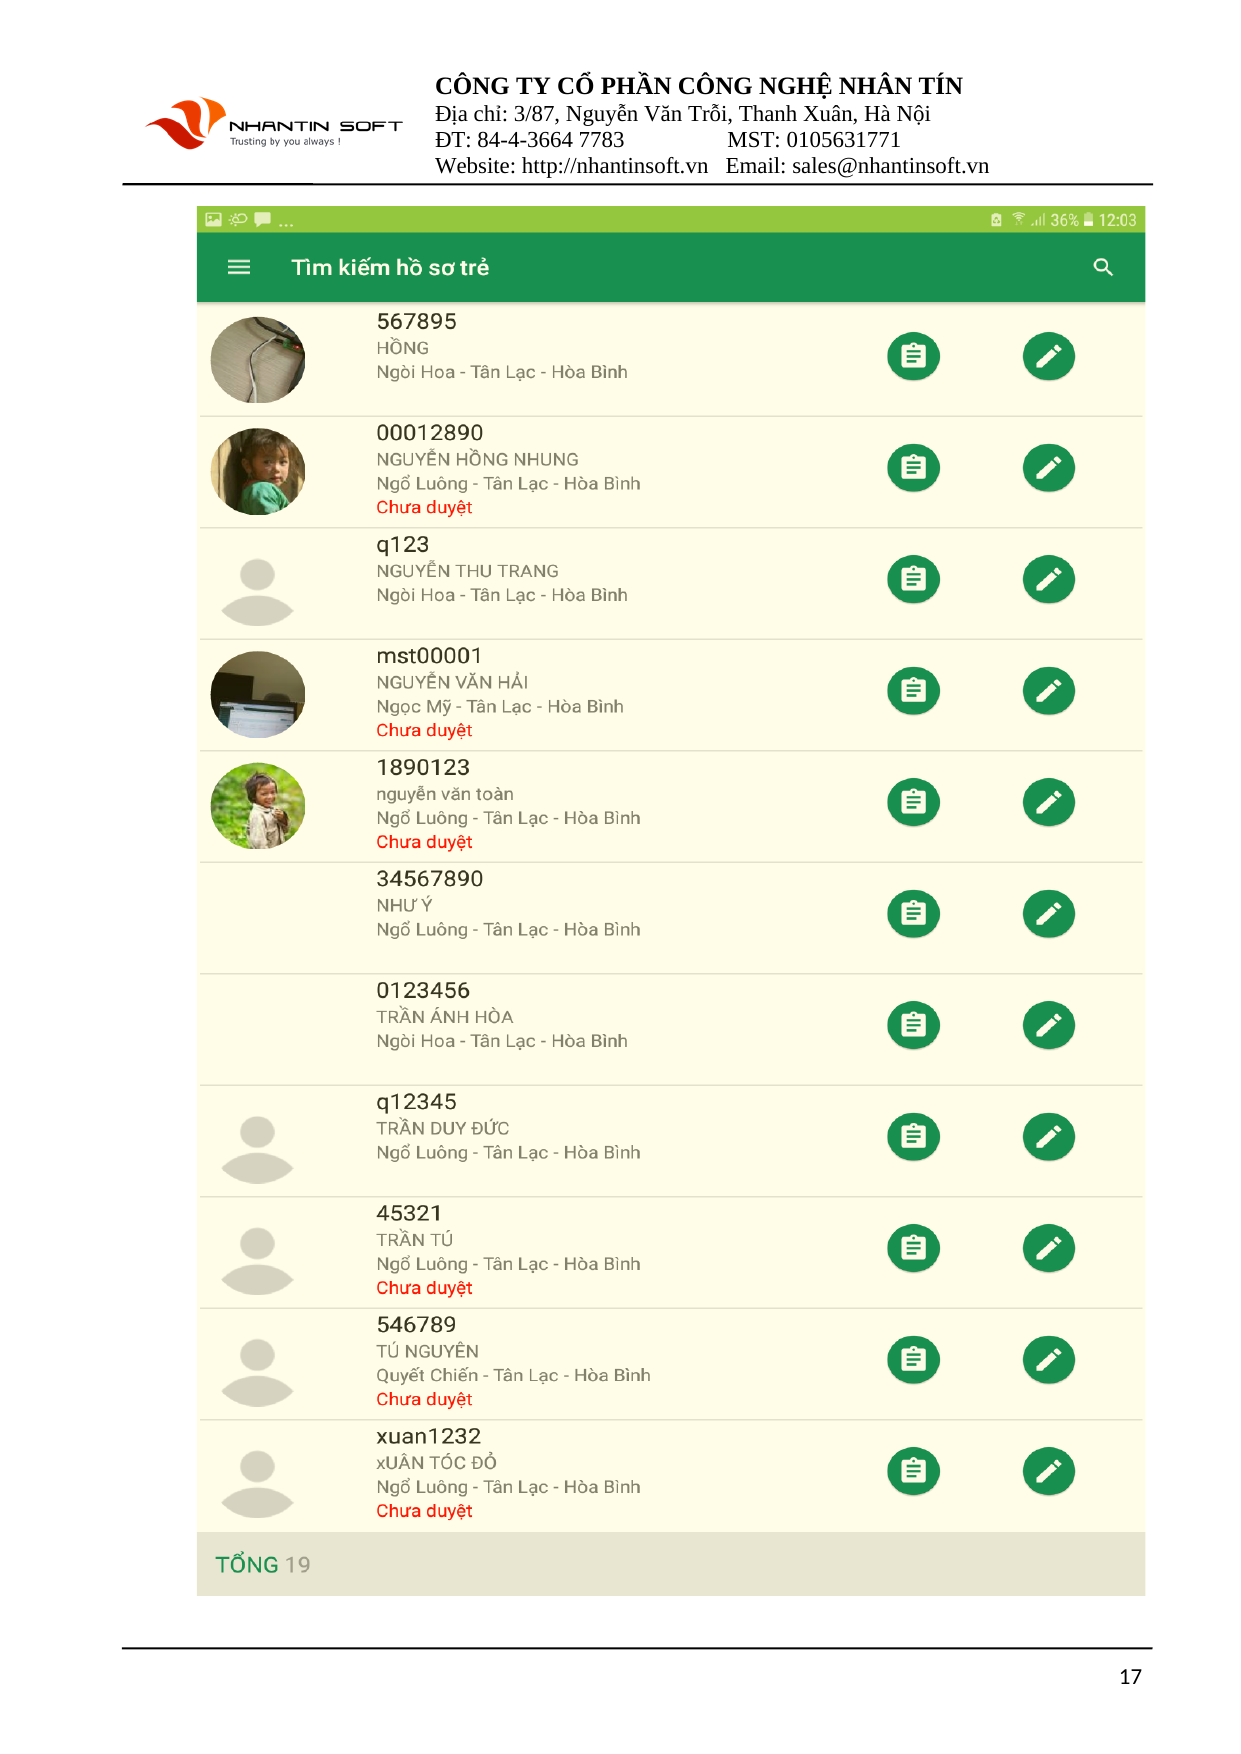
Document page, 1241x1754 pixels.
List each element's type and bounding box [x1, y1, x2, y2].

picture [196, 206, 1146, 1596]
picture [133, 70, 413, 176]
